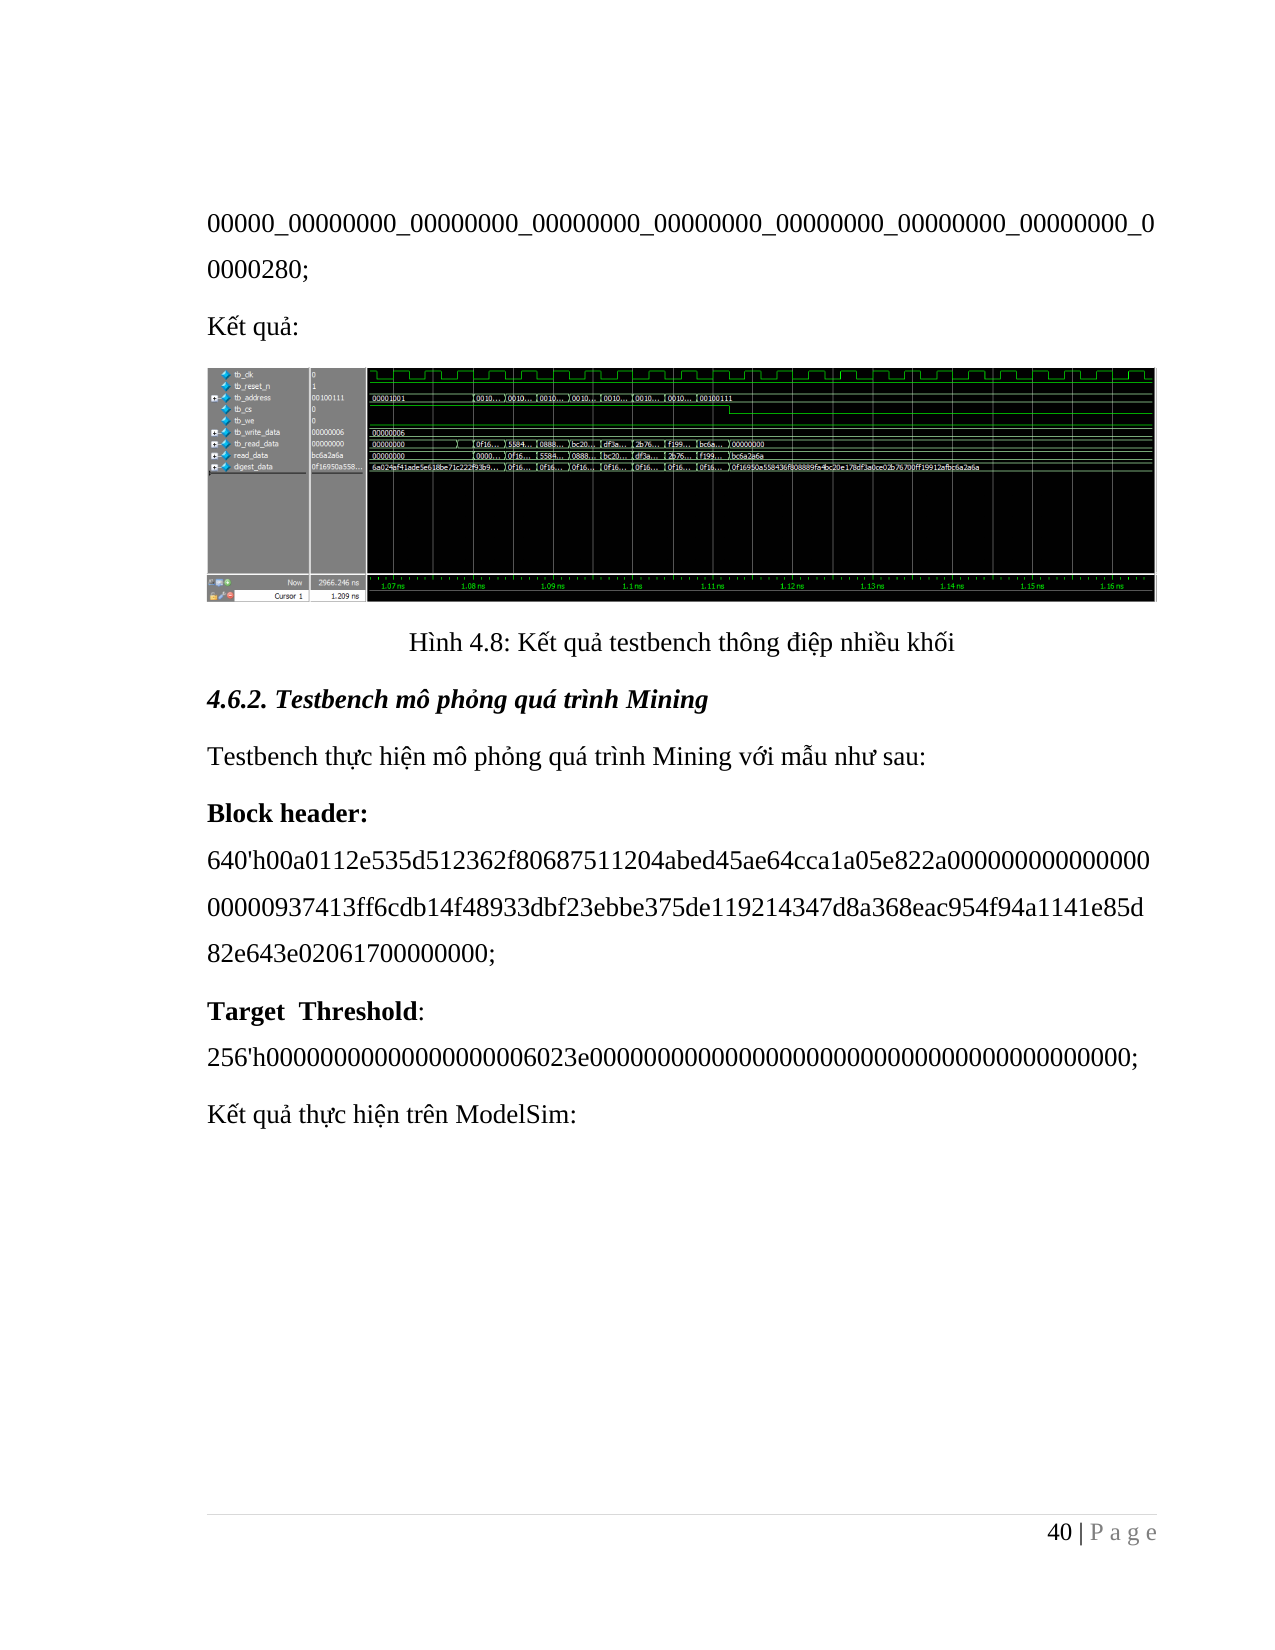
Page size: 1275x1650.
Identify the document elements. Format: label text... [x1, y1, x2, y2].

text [207, 207, 1157, 284]
text Target Threshold: 256'h00000000000000000006023e0000000000000000000000000000000000000000; [207, 994, 1157, 1072]
text Block header: 640'h00a0112e535d512362f80687511204abed45ae64cca1a05e822a00000000000000000000937413ff6cdb14f48933dbf23ebbe375de119214347d8a368eac954f94a1141e85d82e643e02061700000000; [207, 797, 1157, 969]
text Kết quả thực hiện trên ModelSim: [207, 1098, 1157, 1129]
text Kết quả: [207, 311, 1157, 342]
text 4.6.2. Testbench mô phỏng quá trình Mining [207, 683, 1157, 714]
picture [206, 367, 1157, 602]
text Hình 4.8: Kết quả testbench thông điệp nhiều khối [207, 626, 1157, 657]
text Testbench thực hiện mô phỏng quá trình Mining với mẫu như sau: [207, 740, 1157, 772]
